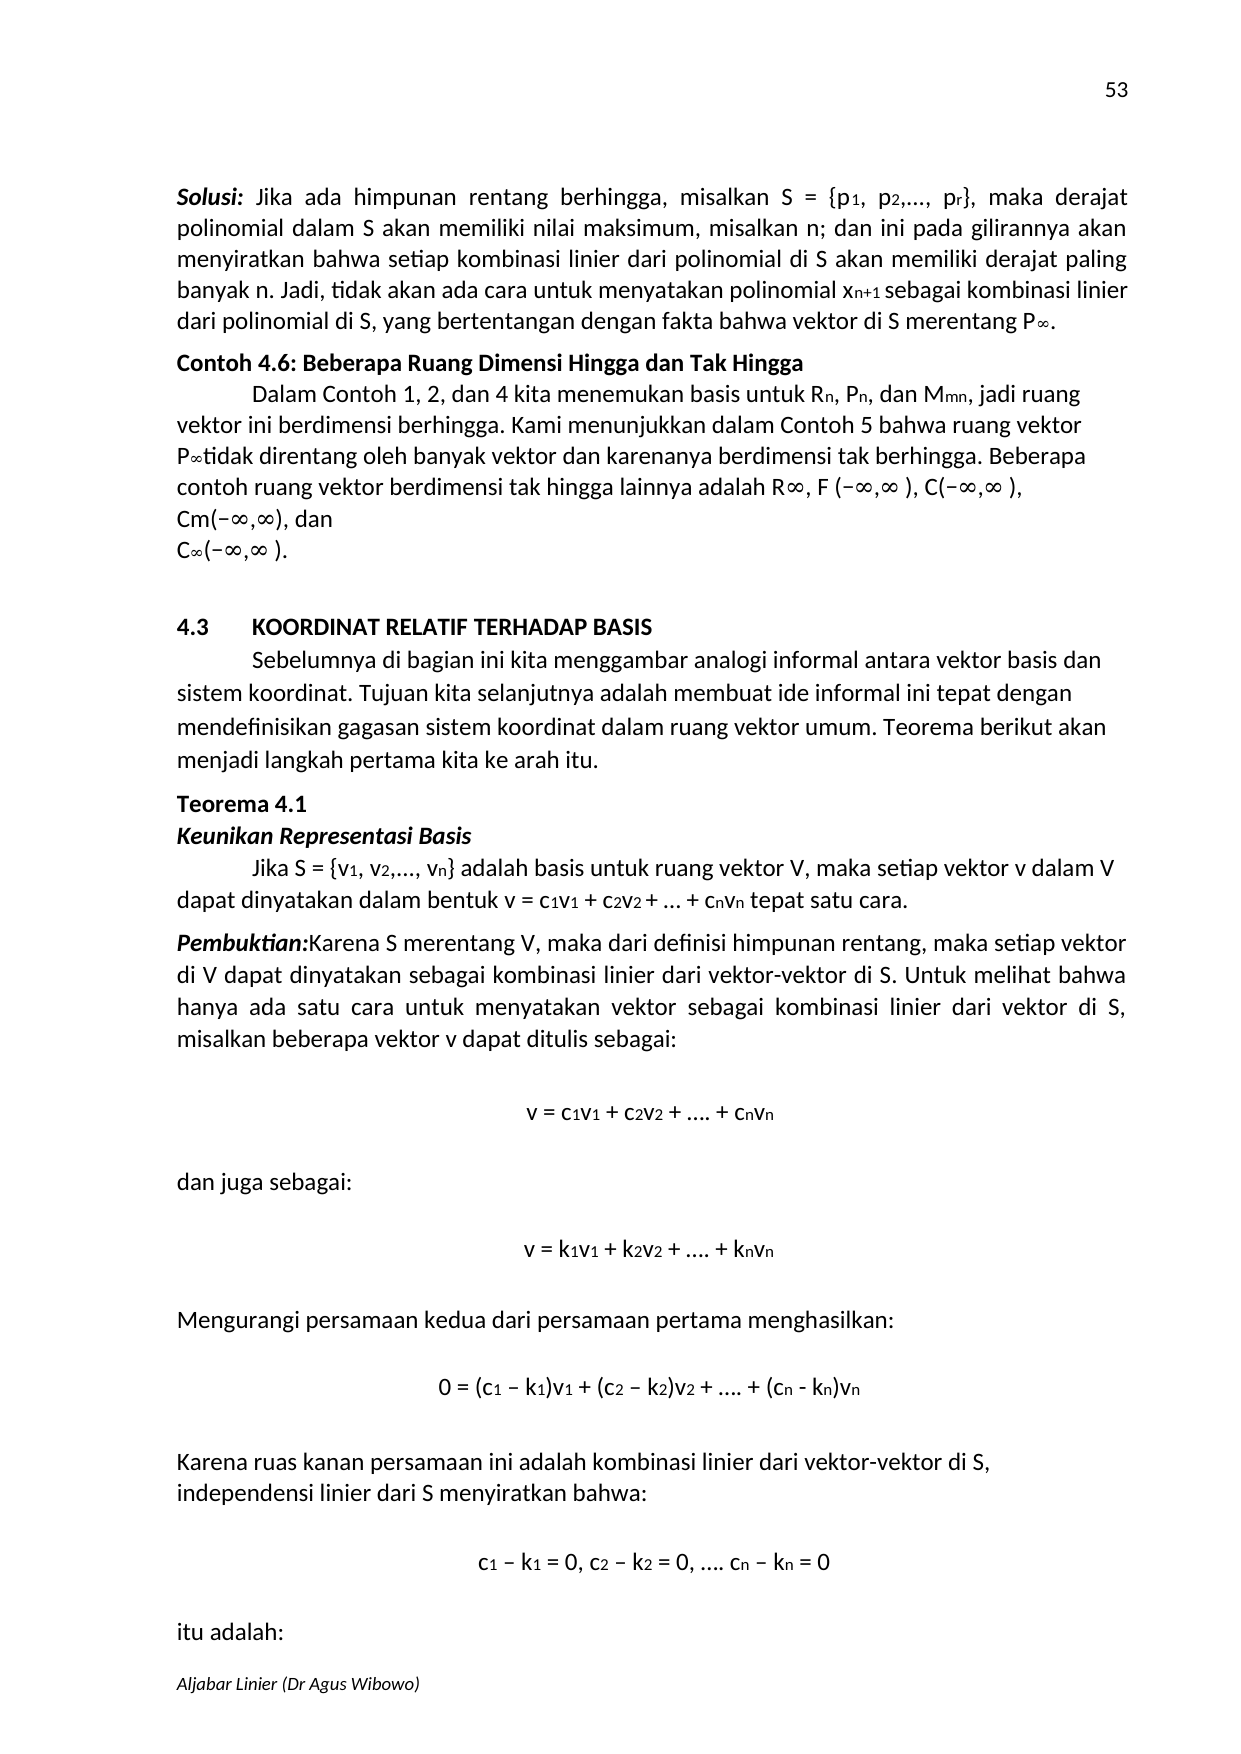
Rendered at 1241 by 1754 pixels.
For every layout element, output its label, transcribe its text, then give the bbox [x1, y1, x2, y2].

text Karena ruas kanan persamaan ini adalah kombinasi linier dari vektor-vektor di S, independensi linier dari S menyiratkan bahwa: [177, 1446, 1130, 1508]
text dan juga sebagai: [177, 1171, 1130, 1196]
text Teorema 4.1 Keunikan Representasi Basis Jika S = {v1, v2,..., vn} adalah basis untuk ruang vektor V, maka setiap vektor v dalam V dapat dinyatakan dalam bentuk v = c1v1 + c2v2 + … + cnvn tepat satu cara. [177, 788, 1130, 914]
text Pembuktian:Karena S merentang V, maka dari definisi himpunan rentang, maka setiap vektor di V dapat dinyatakan sebagai kombinasi linier dari vektor-vektor di S. Untuk melihat bahwa hanya ada satu cara untuk menyatakan vektor sebagai kombinasi linier dari vektor di S, misalkan beberapa vektor v dapat ditulis sebagai: [177, 927, 1128, 1053]
text Contoh 4.6: Beberapa Ruang Dimensi Hingga dan Tak Hingga Dalam Contoh 1, 2, dan 4 kita menemukan basis untuk Rn, Pn, dan Mmn, jadi ruang vektor ini berdimensi berhingga. Kami menunjukkan dalam Contoh 5 bahwa ruang vektor P∞tidak direntang oleh banyak vektor dan karenanya berdimensi tak berhingga. Beberapa contoh ruang vektor berdimensi tak hingga lainnya adalah R∞, F (−∞,∞ ), C(−∞,∞ ), Cm(−∞,∞), dan C∞(−∞,∞ ). [177, 347, 1130, 565]
text 53 [150, 79, 1128, 102]
text v = k1v1 + k2v2 + …. + knvn [150, 1238, 774, 1263]
text itu adalah: [177, 1621, 1130, 1646]
text v = c1v1 + c2v2 + …. + cnvn [150, 1100, 774, 1125]
text Mengurangi persamaan kedua dari persamaan pertama menghasilkan: [177, 1308, 1130, 1333]
text Aljabar Linier (Dr Agus Wibowo) [177, 1675, 1130, 1694]
text Solusi: Jika ada himpunan rentang berhingga, misalkan S = {p1, p2,..., pr}, maka derajat polinomial dalam S akan memiliki nilai maksimum, misalkan n; dan ini pada gilirannya akan menyiratkan bahwa setiap kombinasi linier dari polinomial di S akan memiliki derajat paling banyak n. Jadi, tidak akan ada cara untuk menyatakan polinomial xn+1 sebagai kombinasi linier dari polinomial di S, yang bertentangan dengan fakta bahwa vektor di S merentang P∞. [177, 181, 1128, 336]
text 4.3 KOORDINAT RELATIF TERHADAP BASIS Sebelumnya di bagian ini kita menggambar analogi informal antara vektor basis dan sistem koordinat. Tujuan kita selanjutnya adalah membuat ide informal ini tepat dengan mendefinisikan gagasan sistem koordinat dalam ruang vektor umum. Teorema berikut akan menjadi langkah pertama kita ke arah itu. [177, 611, 1130, 774]
text 0 = (c1 – k1)v1 + (c2 – k2)v2 + …. + (cn - kn)vn [150, 1376, 860, 1401]
text c1 – k1 = 0, c2 – k2 = 0, …. cn – kn = 0 [150, 1550, 830, 1575]
